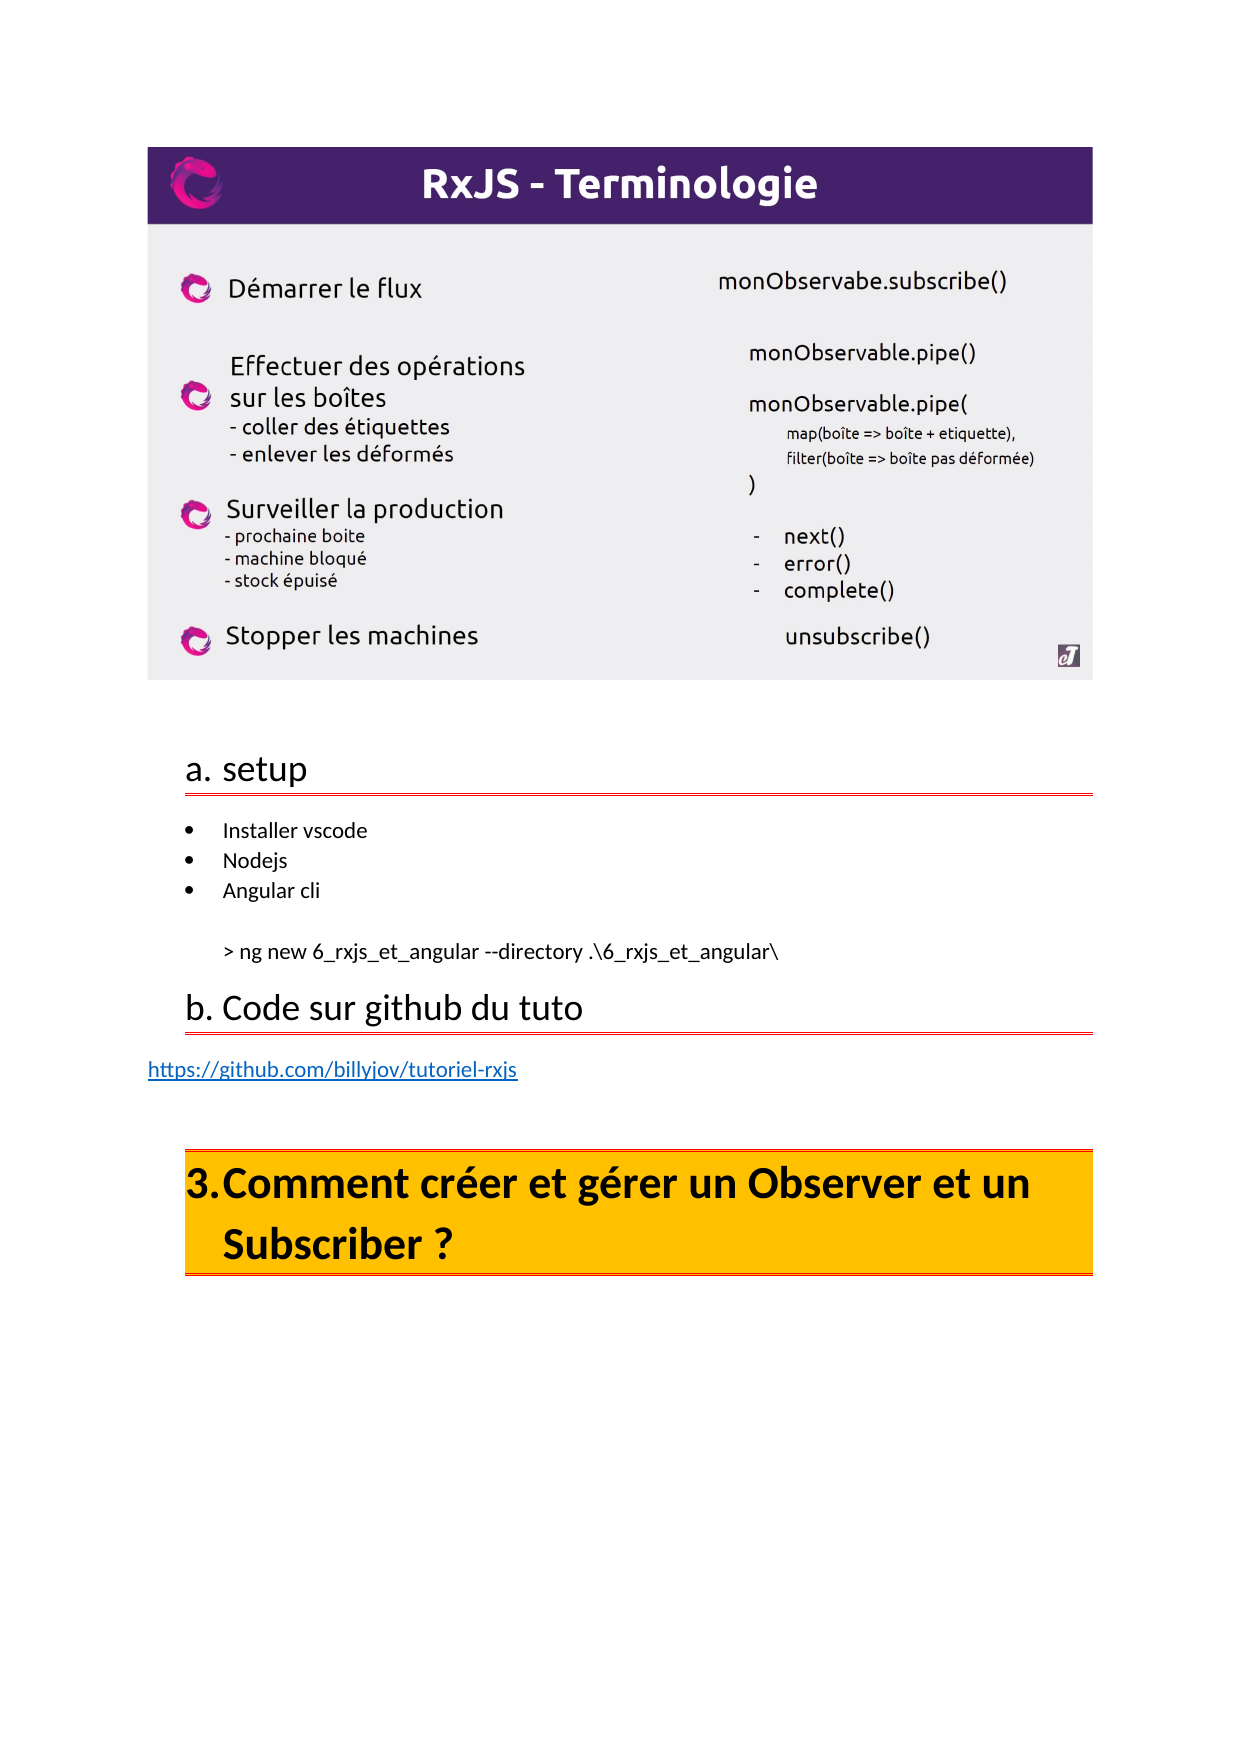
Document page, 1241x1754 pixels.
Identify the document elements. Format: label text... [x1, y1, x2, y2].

text setup [185, 745, 1093, 793]
list Nodejs [185, 846, 1093, 874]
picture [147, 147, 1093, 680]
list Angular cli [185, 877, 1093, 905]
text Code sur github du tuto [185, 984, 1093, 1032]
text Comment créer et gérer un Observer et un Subscriber ? [185, 1152, 1093, 1273]
text https://github.com/billyjov/tutoriel-rxjs [148, 1055, 1093, 1083]
list > ng new 6_rxjs_et_angular --directory .\6_rxjs_et_angular\ [223, 937, 1093, 965]
list Installer vscode [185, 816, 1093, 844]
